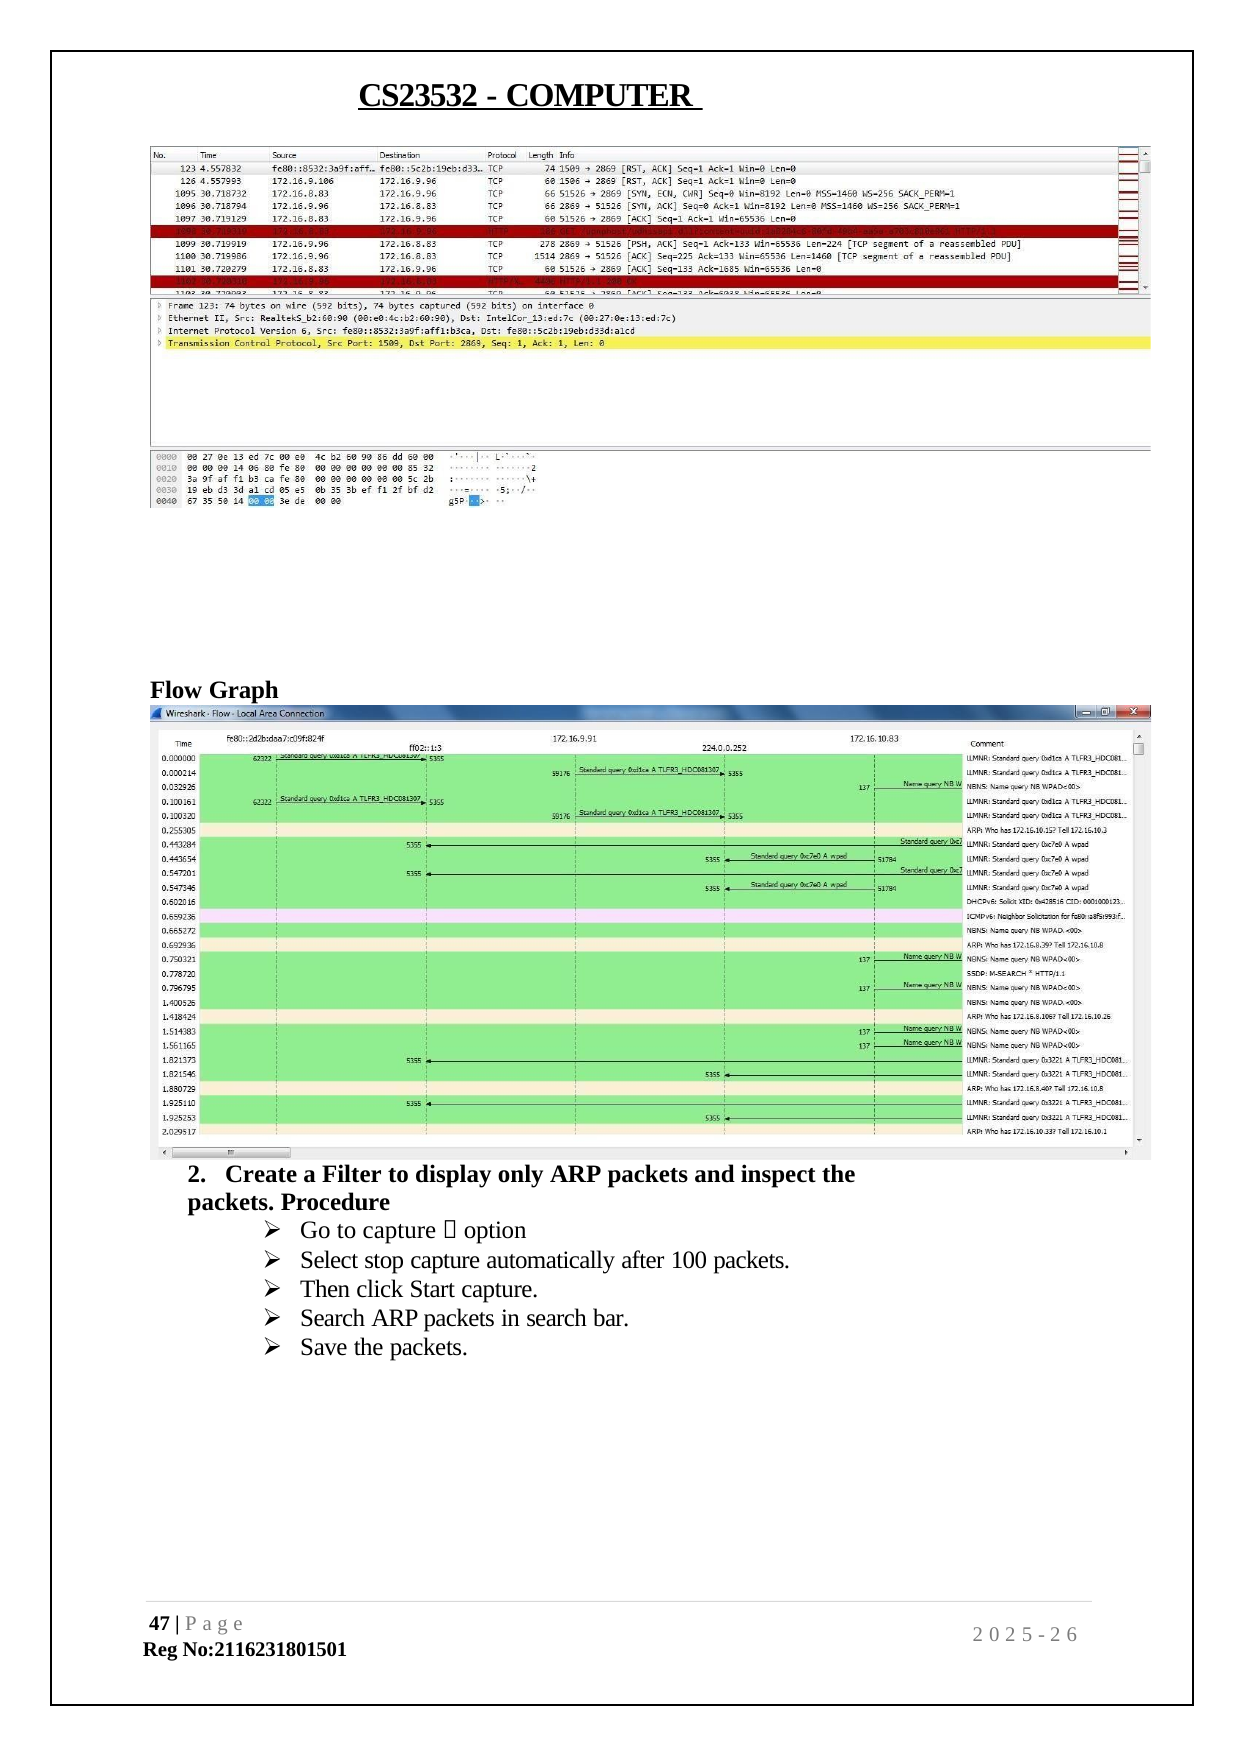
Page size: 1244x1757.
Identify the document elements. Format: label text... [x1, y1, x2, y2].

text Flow Graph [150, 676, 1185, 704]
list Save the packets. [262, 1332, 1185, 1361]
picture [150, 705, 1152, 1160]
list Select stop capture automatically after 100 packets. [262, 1245, 1185, 1274]
list Go to capture  option [262, 1216, 1185, 1244]
list Search ARP packets in search bar. [262, 1303, 1185, 1332]
list Then click Start capture. [262, 1274, 1185, 1302]
list Create a Filter to display only ARP packets and inspect the packets. Procedure [187, 1160, 932, 1216]
picture [150, 146, 1151, 508]
